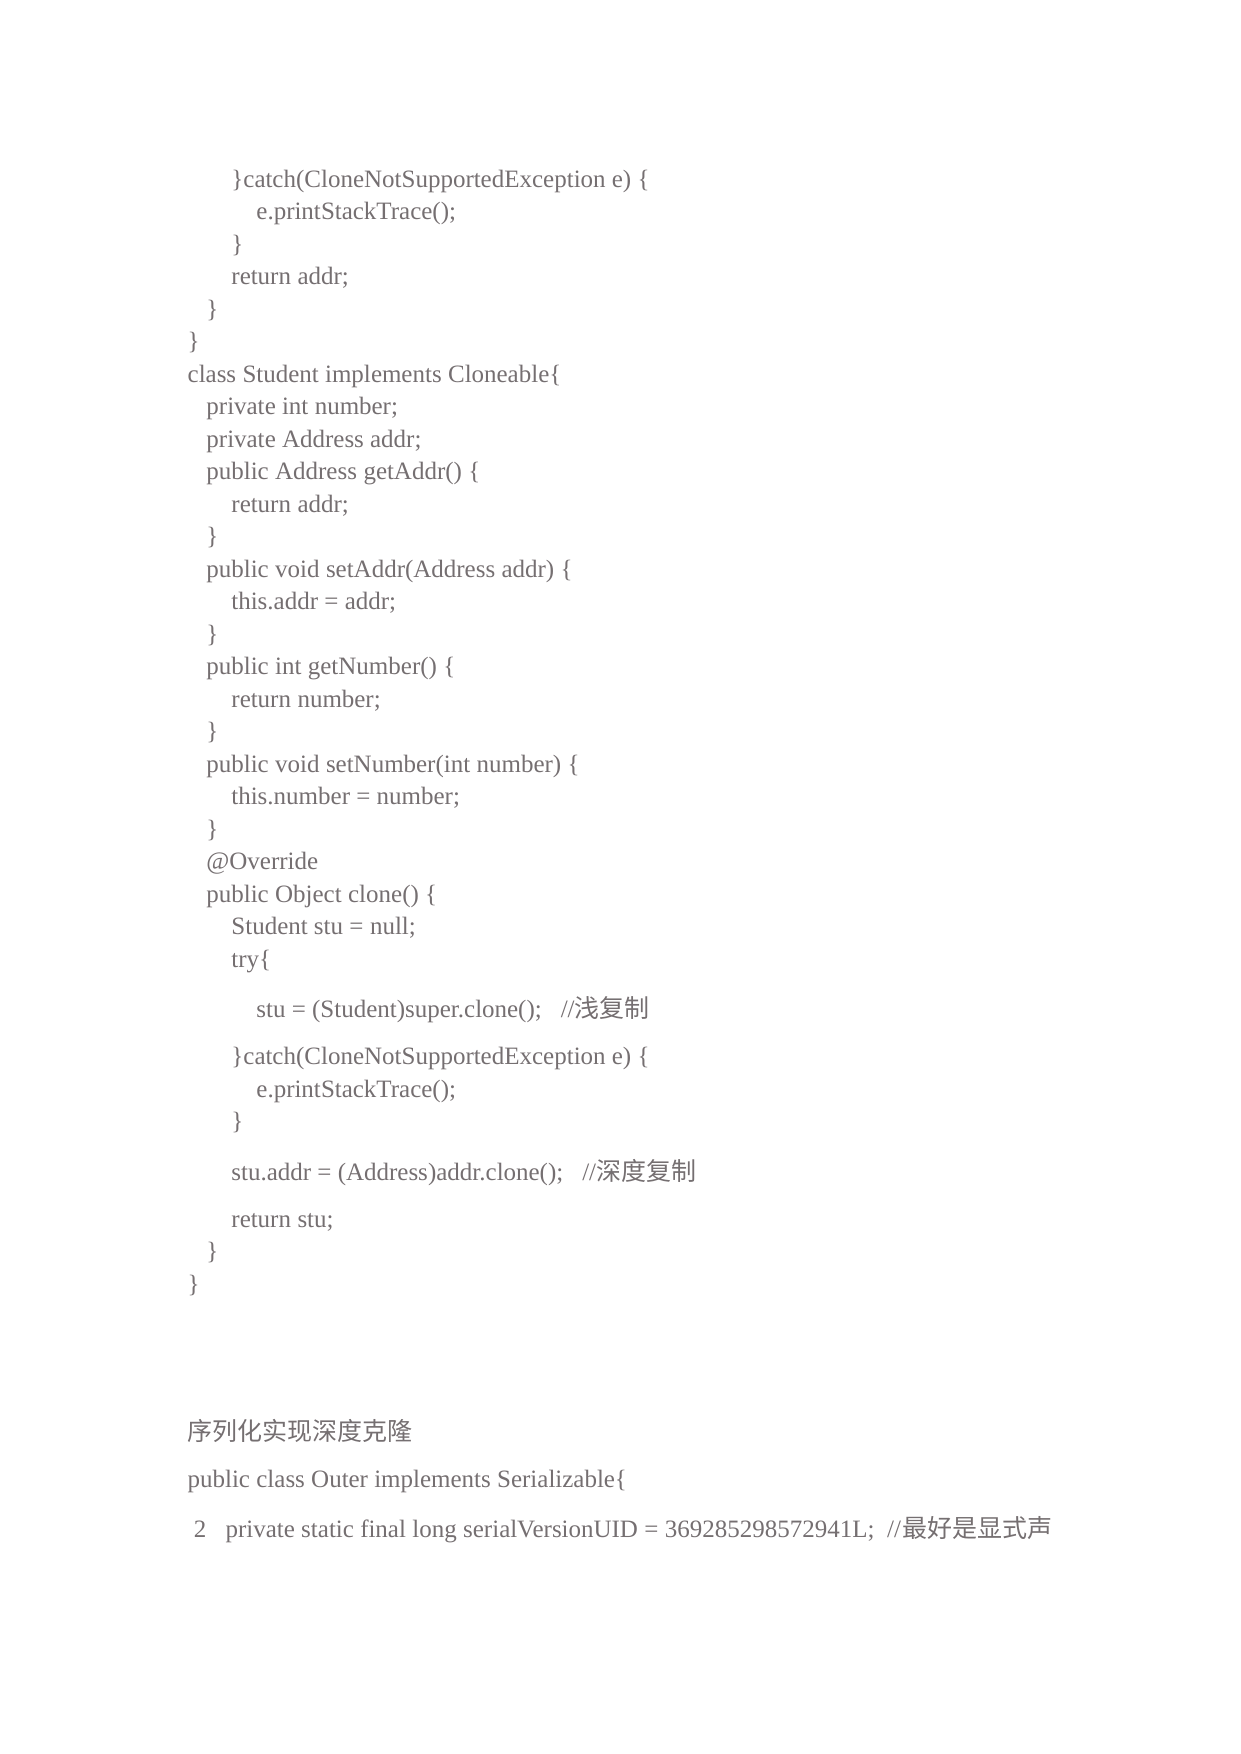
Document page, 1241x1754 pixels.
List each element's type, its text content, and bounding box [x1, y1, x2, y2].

text public class Outer implements Serializable{ [187, 1462, 1053, 1494]
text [187, 1494, 1053, 1559]
text 序列化实现深度克隆 [187, 1397, 1053, 1462]
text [187, 162, 1053, 1299]
